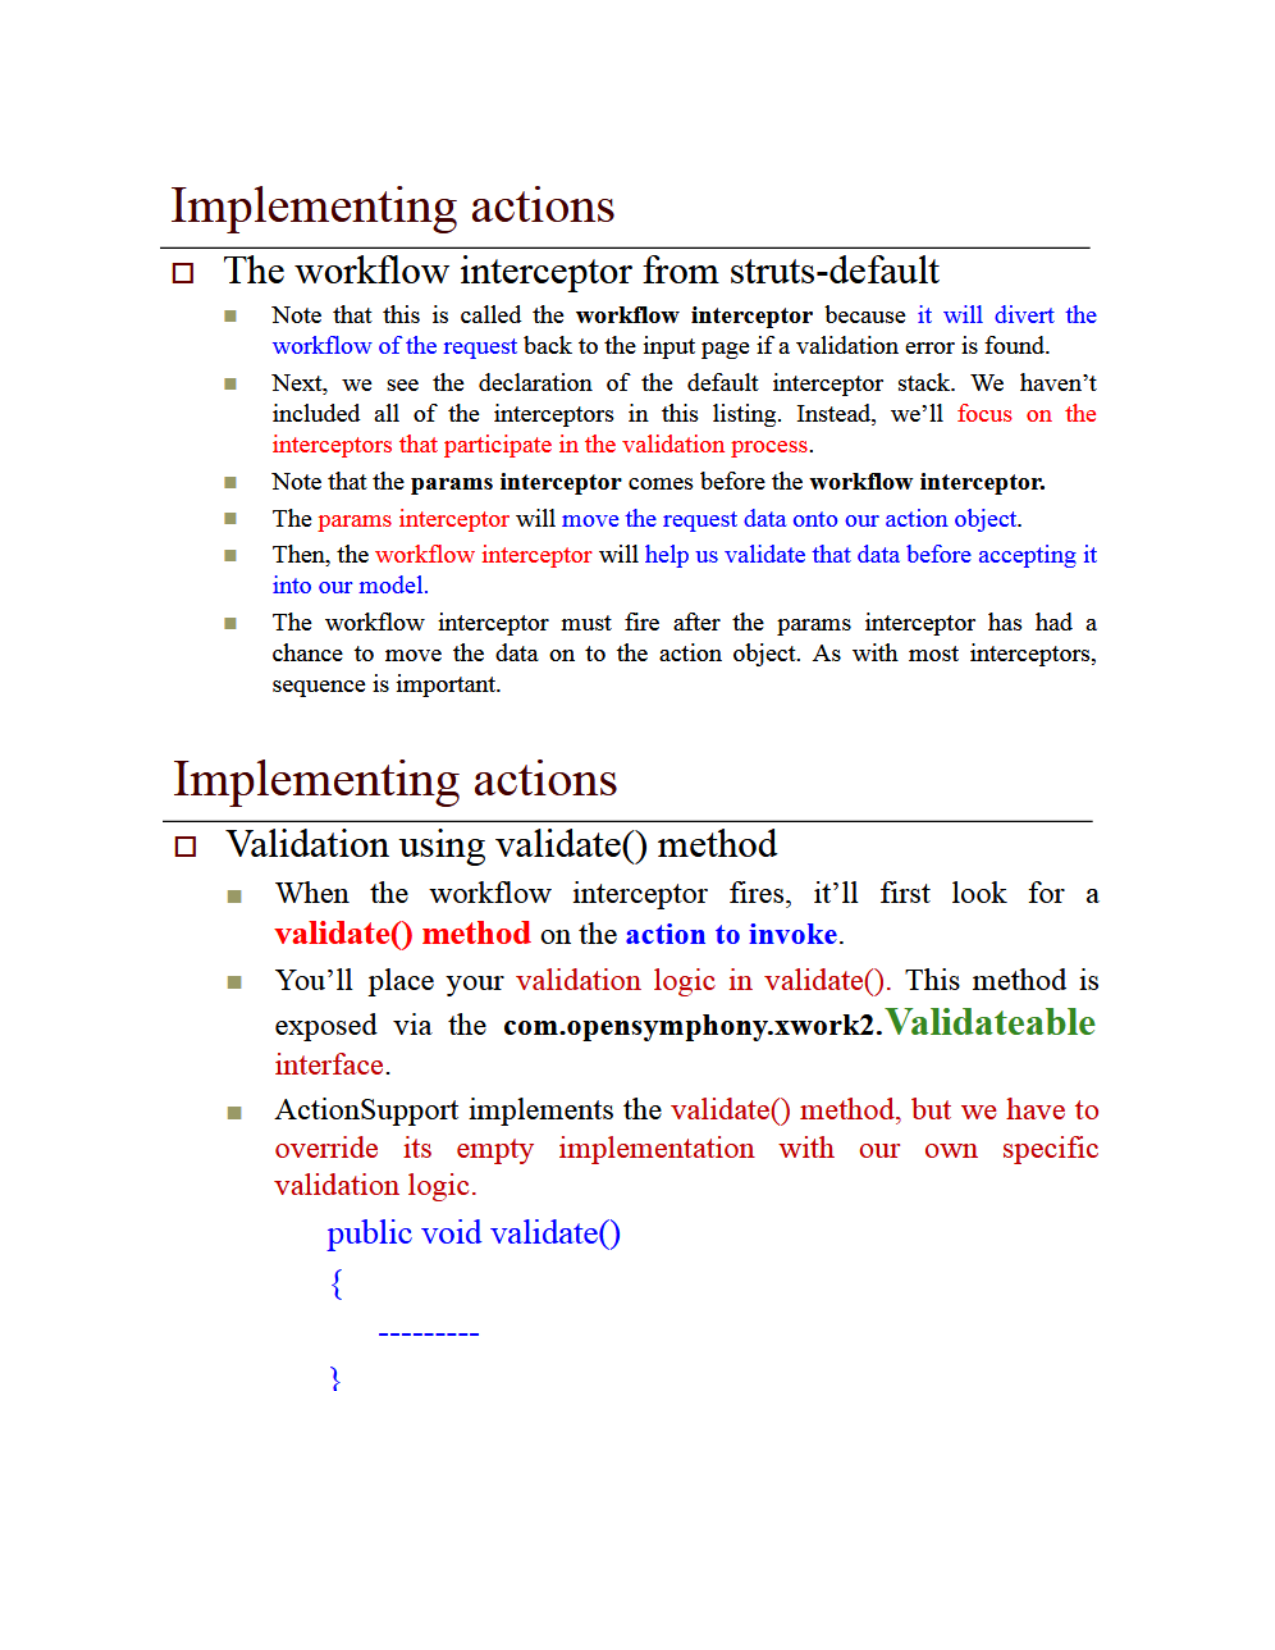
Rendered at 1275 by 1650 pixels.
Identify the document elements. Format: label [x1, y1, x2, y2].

picture [150, 150, 1124, 719]
picture [150, 743, 1124, 1391]
